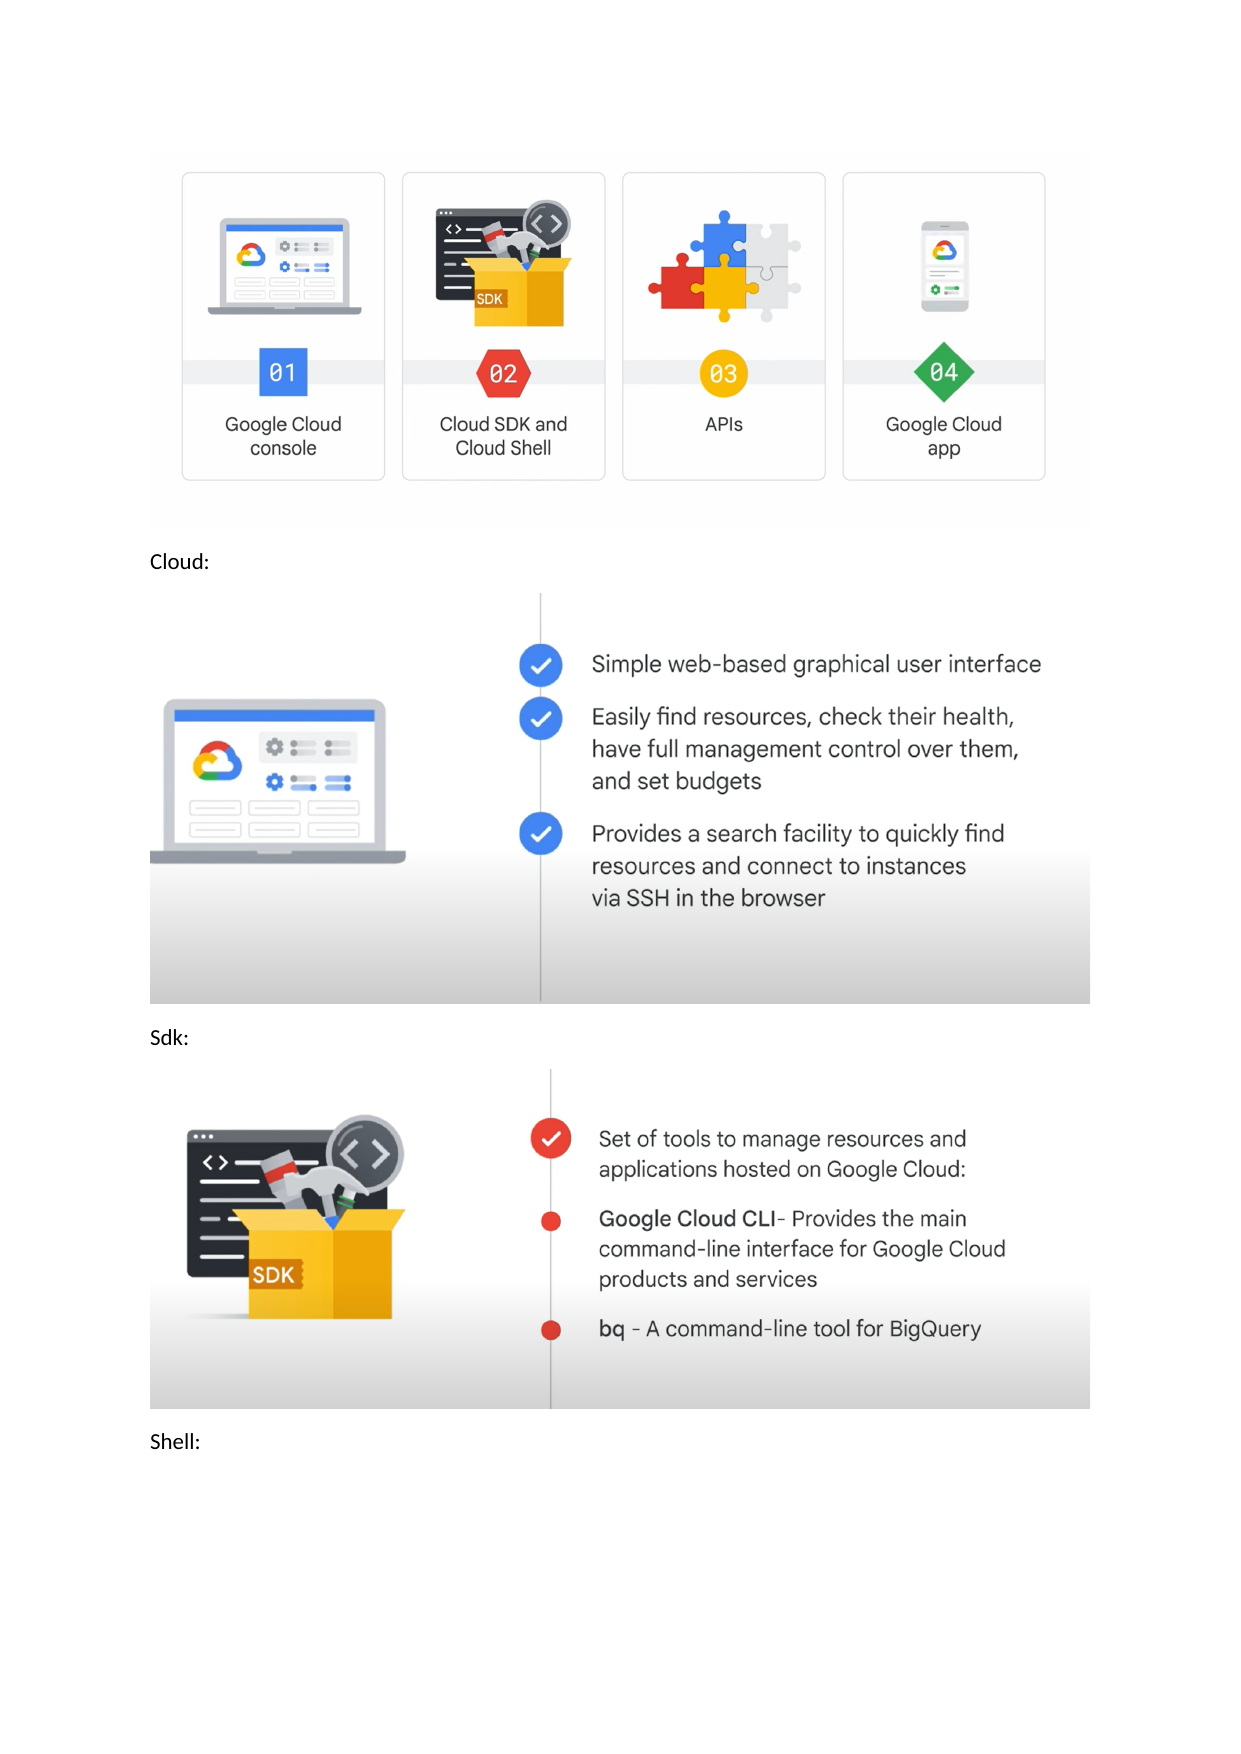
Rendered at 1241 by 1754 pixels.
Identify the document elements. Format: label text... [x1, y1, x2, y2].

picture [150, 1069, 1091, 1409]
text Shell: [150, 1427, 1090, 1455]
picture [150, 593, 1091, 1004]
picture [150, 150, 1091, 528]
text Cloud: [150, 547, 1090, 575]
text Sdk: [150, 1023, 1090, 1051]
